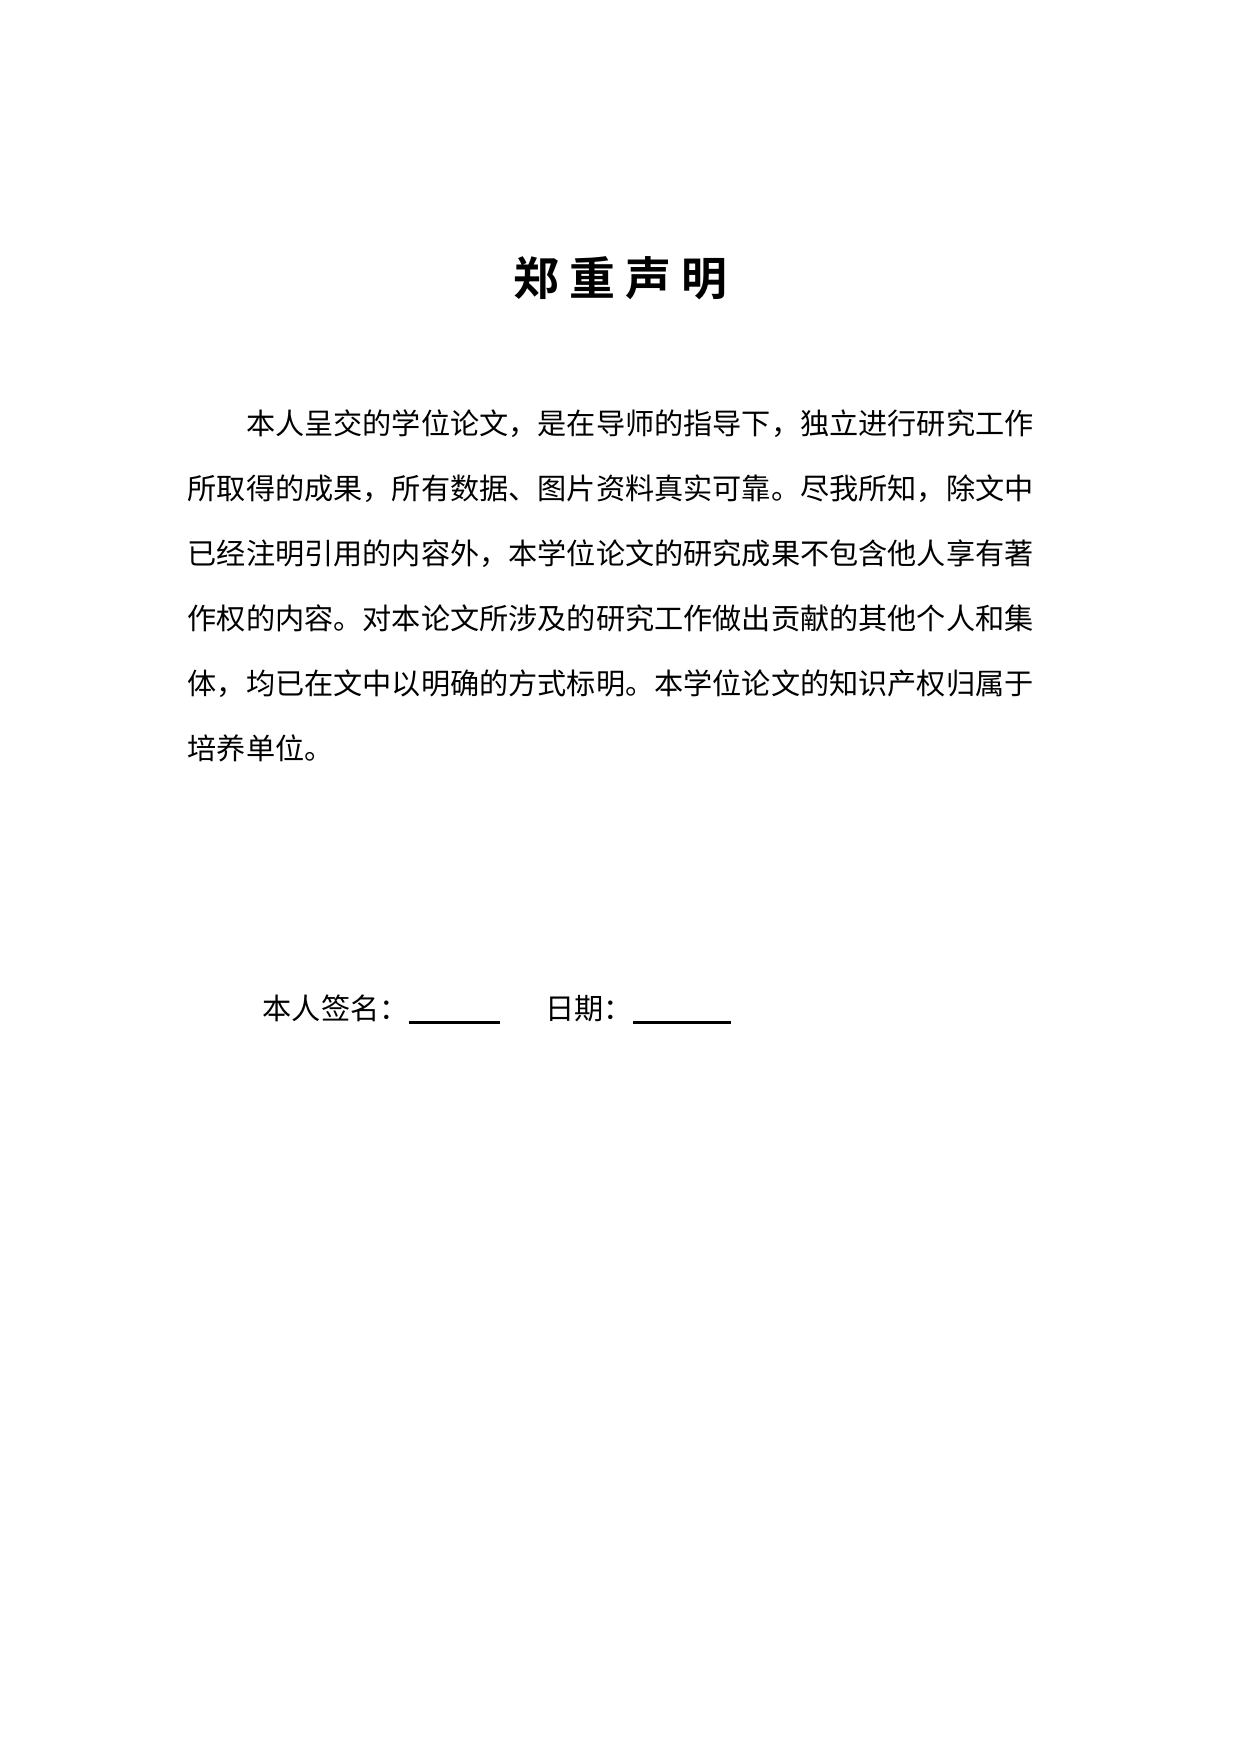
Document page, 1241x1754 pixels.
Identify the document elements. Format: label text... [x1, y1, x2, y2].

text 郑 重 声 明 [187, 226, 1053, 324]
text 本人呈交的学位论文，是在导师的指导下，独立进行研究工作所取得的成果，所有数据、图片资料真实可靠。尽我所知，除文中已经注明引用的内容外，本学位论文的研究成果不包含他人享有著作权的内容。对本论文所涉及的研究工作做出贡献的其他个人和集体，均已在文中以明确的方式标明。本学位论文的知识产权归属于培养单位。 [187, 389, 1053, 779]
text 本人签名： 日期： [187, 974, 1053, 1039]
